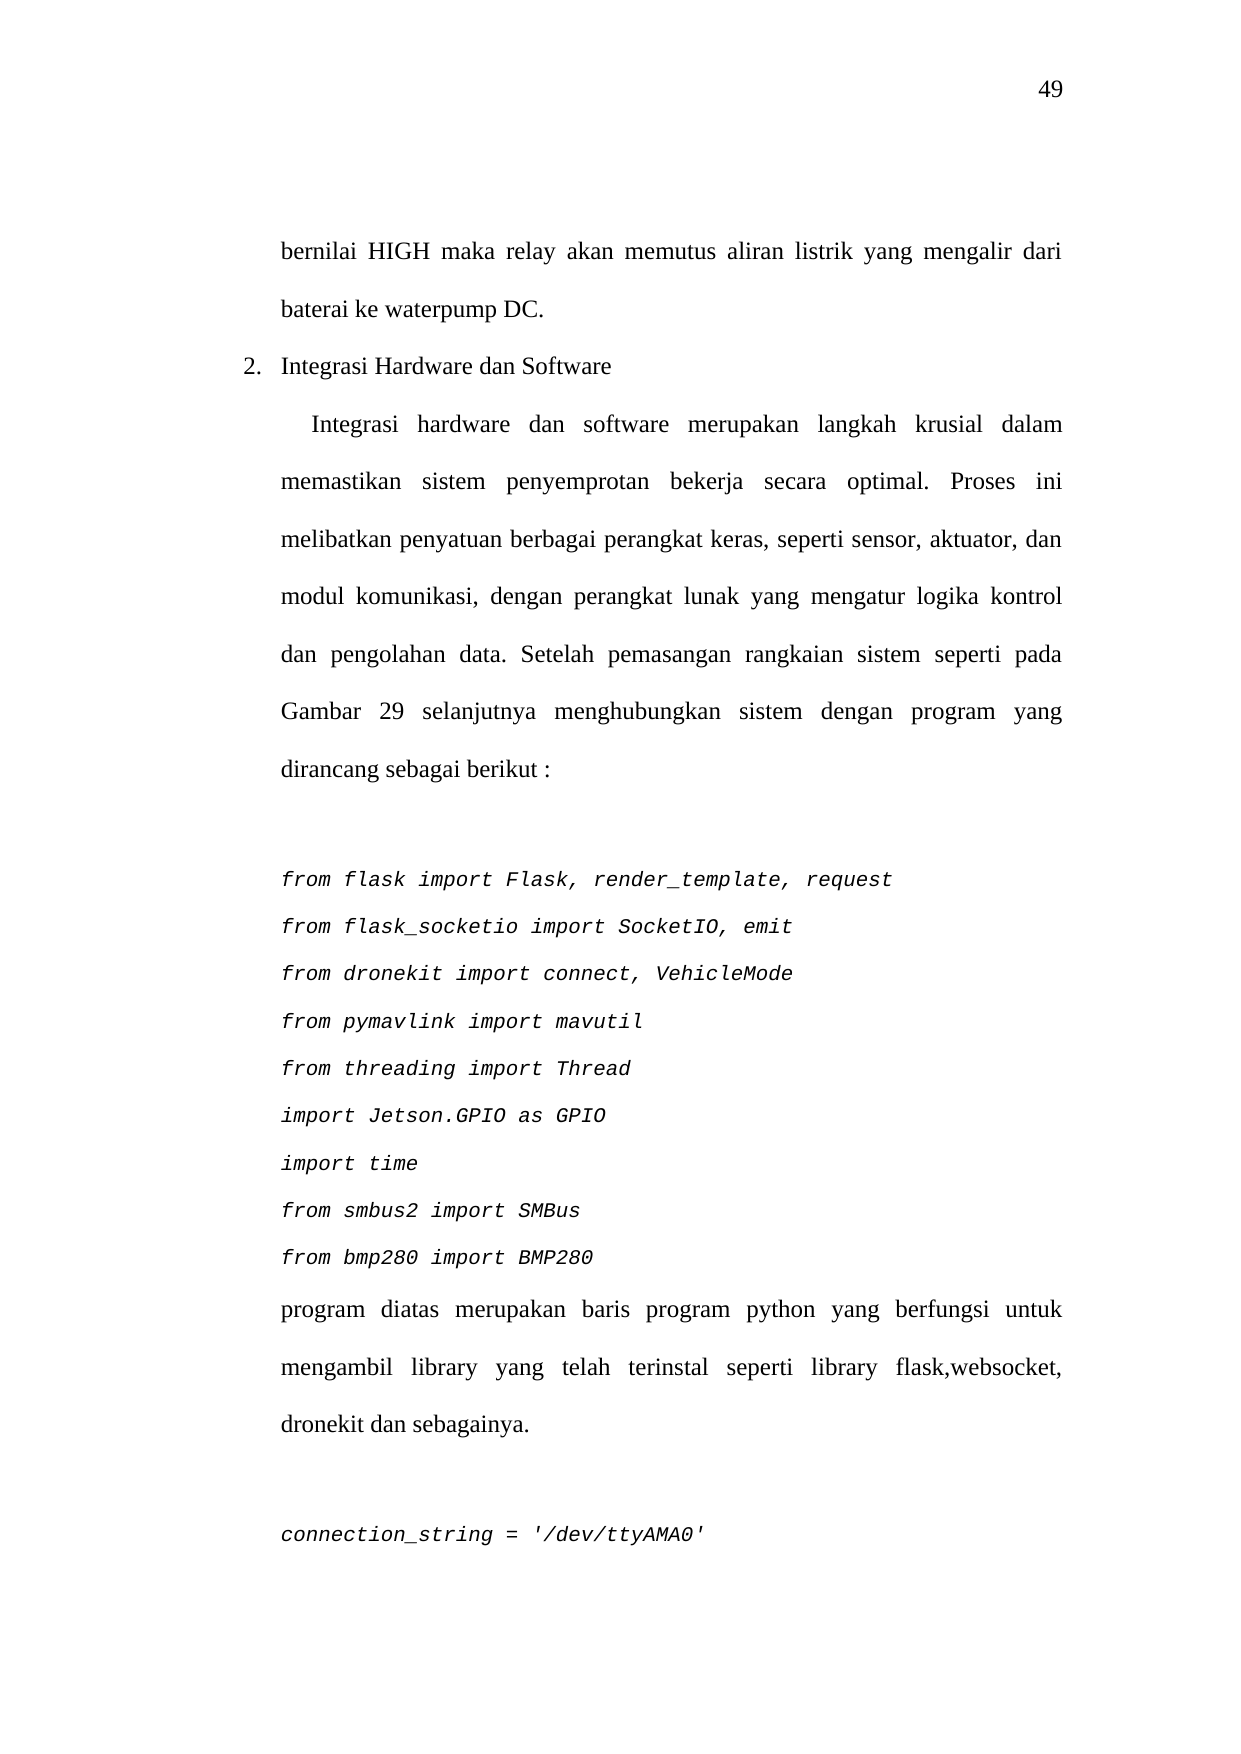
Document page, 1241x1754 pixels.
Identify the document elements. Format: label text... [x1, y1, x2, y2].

list from dronekit import connect, VehicleMode [281, 963, 1063, 987]
list import Jetson.GPIO as GPIO [281, 1105, 1063, 1129]
list from smbus2 import SMBus [281, 1200, 1063, 1223]
list from bmp280 import BMP280 [281, 1247, 1063, 1271]
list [281, 236, 1063, 322]
list from threading import Thread [281, 1058, 1063, 1082]
list from pymavlink import mavutil [281, 1011, 1063, 1034]
list Integrasi hardware dan software merupakan langkah krusial dalam memastikan sistem penyemprotan bekerja secara optimal. Proses ini melibatkan penyatuan berbagai perangkat keras, seperti sensor, aktuator, dan modul komunikasi, dengan perangkat lunak yang mengatur logika kontrol dan pengolahan data. Setelah pemasangan rangkaian sistem seperti pada Gambar 29 selanjutnya menghubungkan sistem dengan program yang dirancang sebagai berikut : [281, 409, 1063, 782]
list Integrasi Hardware dan Software [243, 351, 1063, 380]
list from flask_socketio import SocketIO, emit [281, 916, 1063, 940]
list from flask import Flask, render_template, request [281, 869, 1063, 892]
list connection_string = '/dev/ttyAMA0' [281, 1524, 1063, 1548]
list import time [281, 1152, 1063, 1176]
list program diatas merupakan baris program python yang berfungsi untuk mengambil library yang telah terinstal seperti library flask,websocket, dronekit dan sebagainya. [281, 1294, 1063, 1438]
